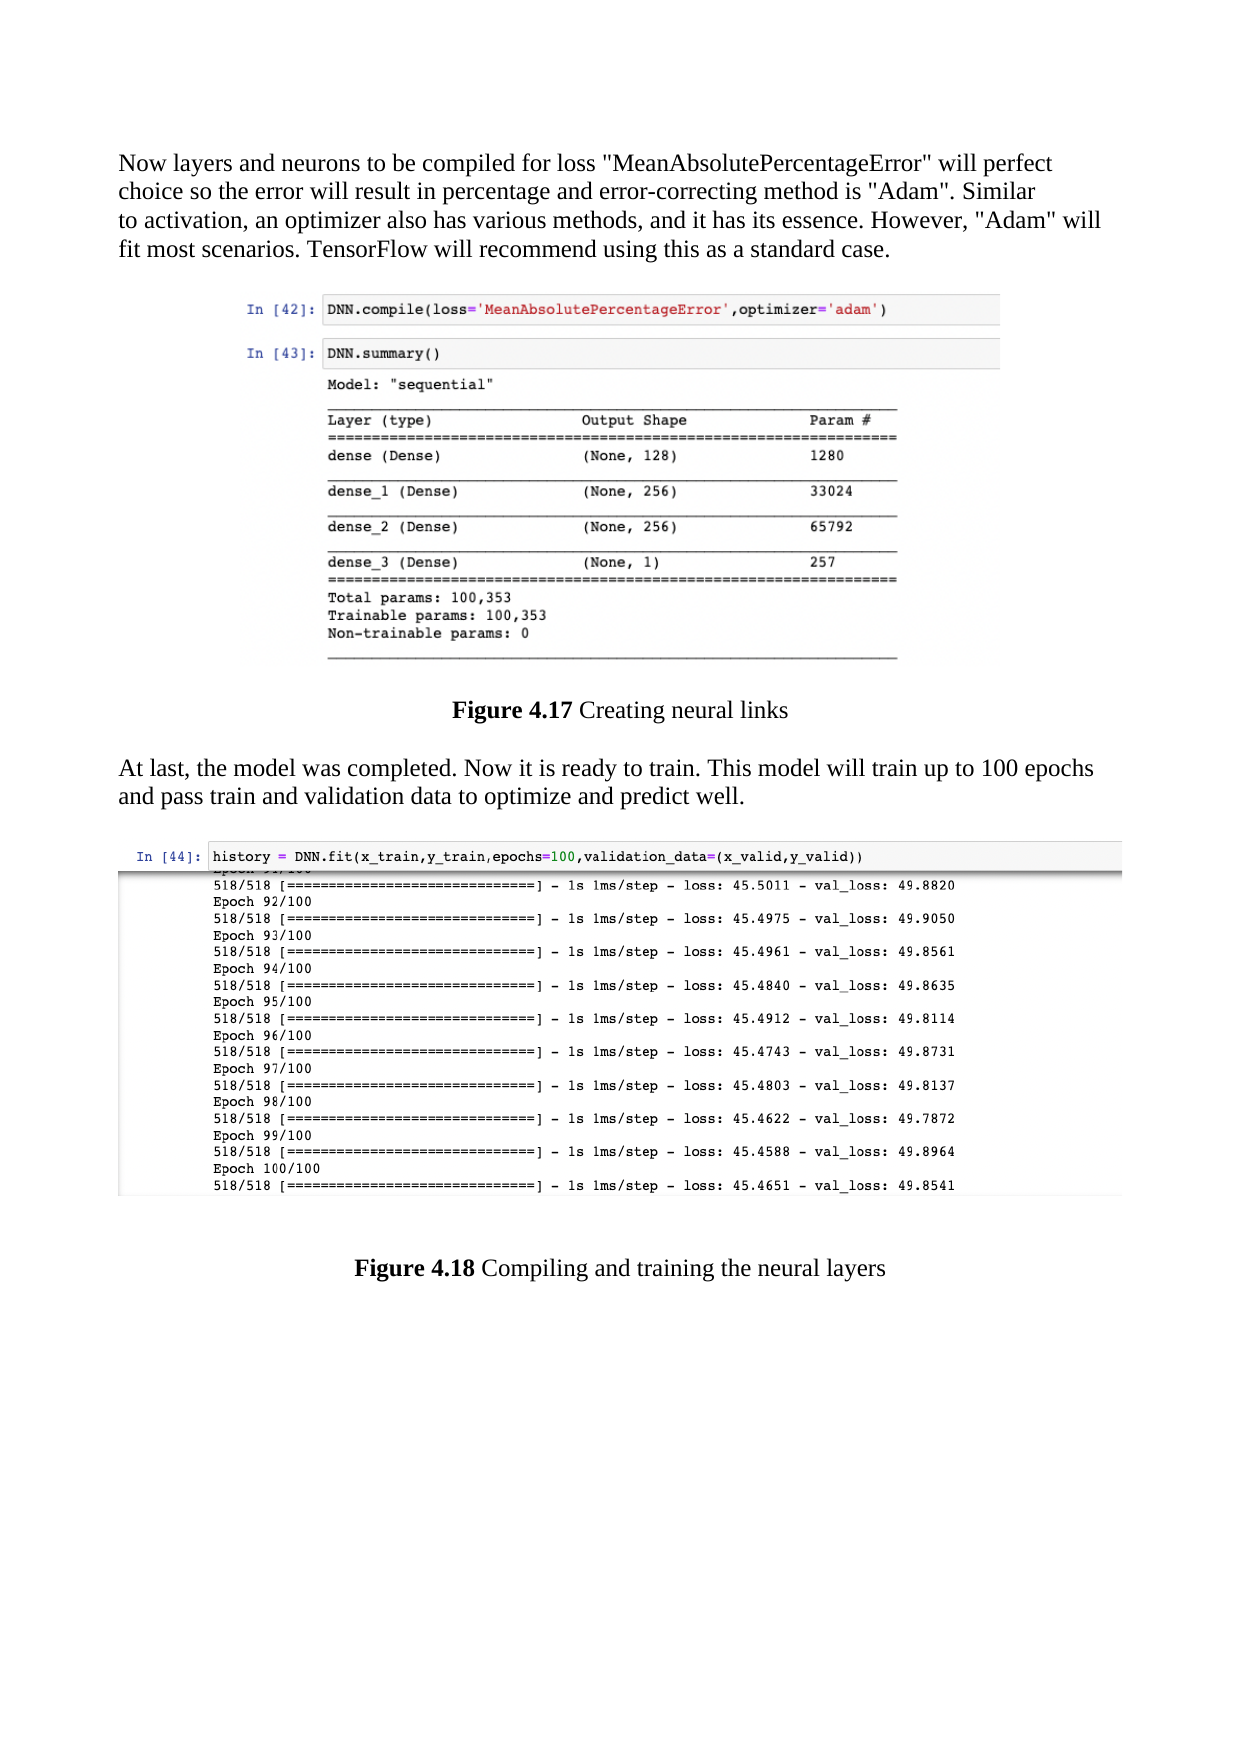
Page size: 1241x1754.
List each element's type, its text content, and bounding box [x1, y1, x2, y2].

picture [240, 291, 1001, 667]
picture [118, 838, 1123, 1196]
text Figure 4.18 Compiling and training the neural layers [118, 1253, 1122, 1282]
text Figure 4.17 Creating neural links [118, 695, 1122, 724]
text Now layers and neurons to be compiled for loss "MeanAbsolutePercentageError" will perfect choice so the error will result in percentage and error-correcting method is "Adam". Similar to activation, an optimizer also has various methods, and it has its essence. However, "Adam" will fit most scenarios. TensorFlow will recommend using this as a standard case. [118, 148, 1122, 263]
text At last, the model was completed. Now it is ready to train. This model will train up to 100 epochs and pass train and validation data to optimize and predict well. [118, 753, 1122, 810]
